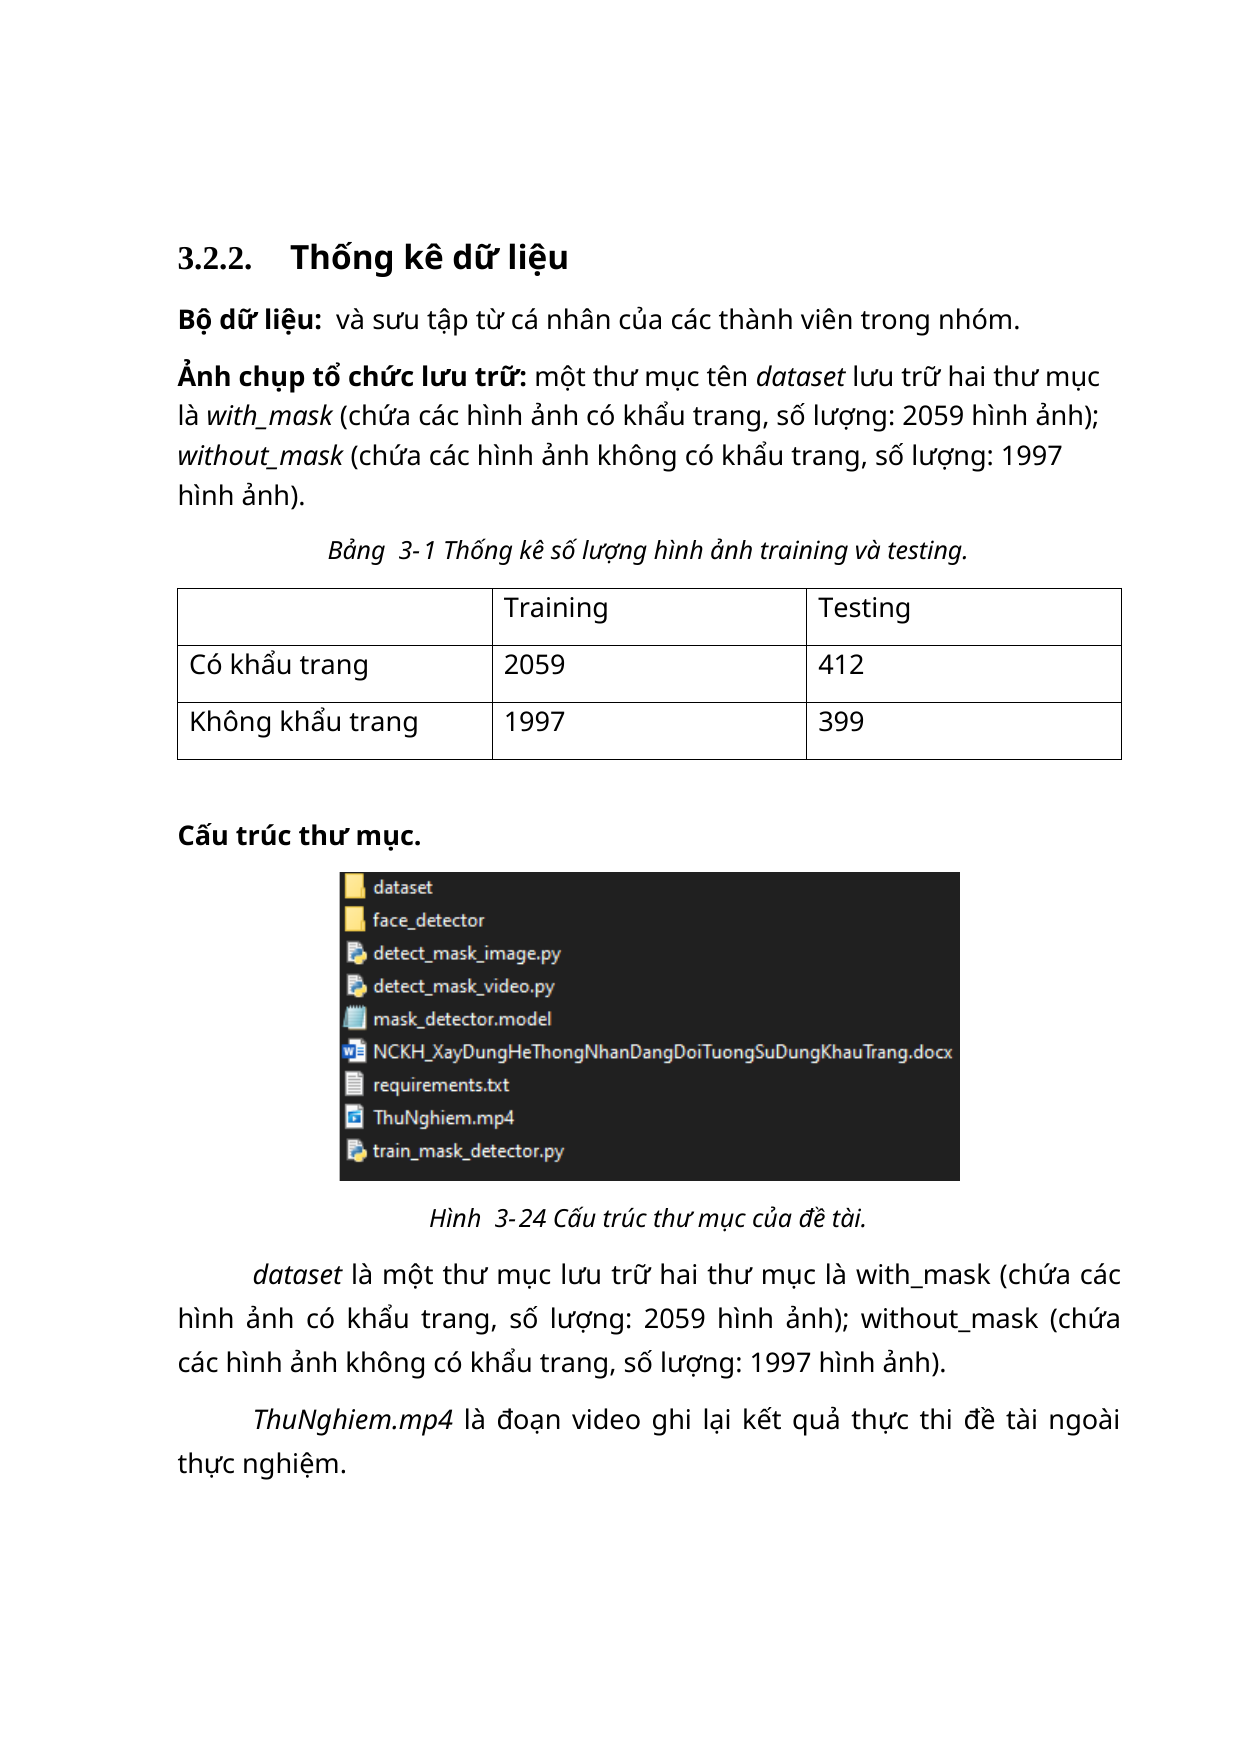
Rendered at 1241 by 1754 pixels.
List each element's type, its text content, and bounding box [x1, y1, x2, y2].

subtitle Thống kê dữ liệu [177, 234, 1122, 279]
table_cell 1997 [493, 703, 806, 759]
text ThuNghiem.mp4 là đoạn video ghi lại kết quả thực thi đề tài ngoài thực nghiệm. [177, 1400, 1122, 1481]
table_cell 399 [807, 703, 1121, 759]
text Bộ dữ liệu: và sưu tập từ cá nhân của các thành viên trong nhóm. [177, 301, 1122, 337]
table_header [178, 589, 492, 645]
text dataset là một thư mục lưu trữ hai thư mục là with_mask (chứa các hình ảnh có khẩu trang, số lượng: 2059 hình ảnh); without_mask (chứa các hình ảnh không có khẩu trang, số lượng: 1997 hình ảnh). [177, 1255, 1122, 1381]
table_cell 2059 [493, 646, 806, 702]
table_cell Có khẩu trang [178, 646, 492, 702]
table_cell Không khẩu trang [178, 703, 492, 759]
table_header Training [493, 589, 806, 645]
picture [339, 872, 960, 1181]
text Cấu trúc thư mục. [177, 816, 1122, 853]
text Ảnh chụp tổ chức lưu trữ: một thư mục tên dataset lưu trữ hai thư mục là with_mask (chứa các hình ảnh có khẩu trang, số lượng: 2059 hình ảnh); without_mask (chứa các hình ảnh không có khẩu trang, số lượng: 1997 hình ảnh). [177, 357, 1122, 513]
table_header Testing [807, 589, 1121, 645]
table_cell 412 [807, 646, 1121, 702]
